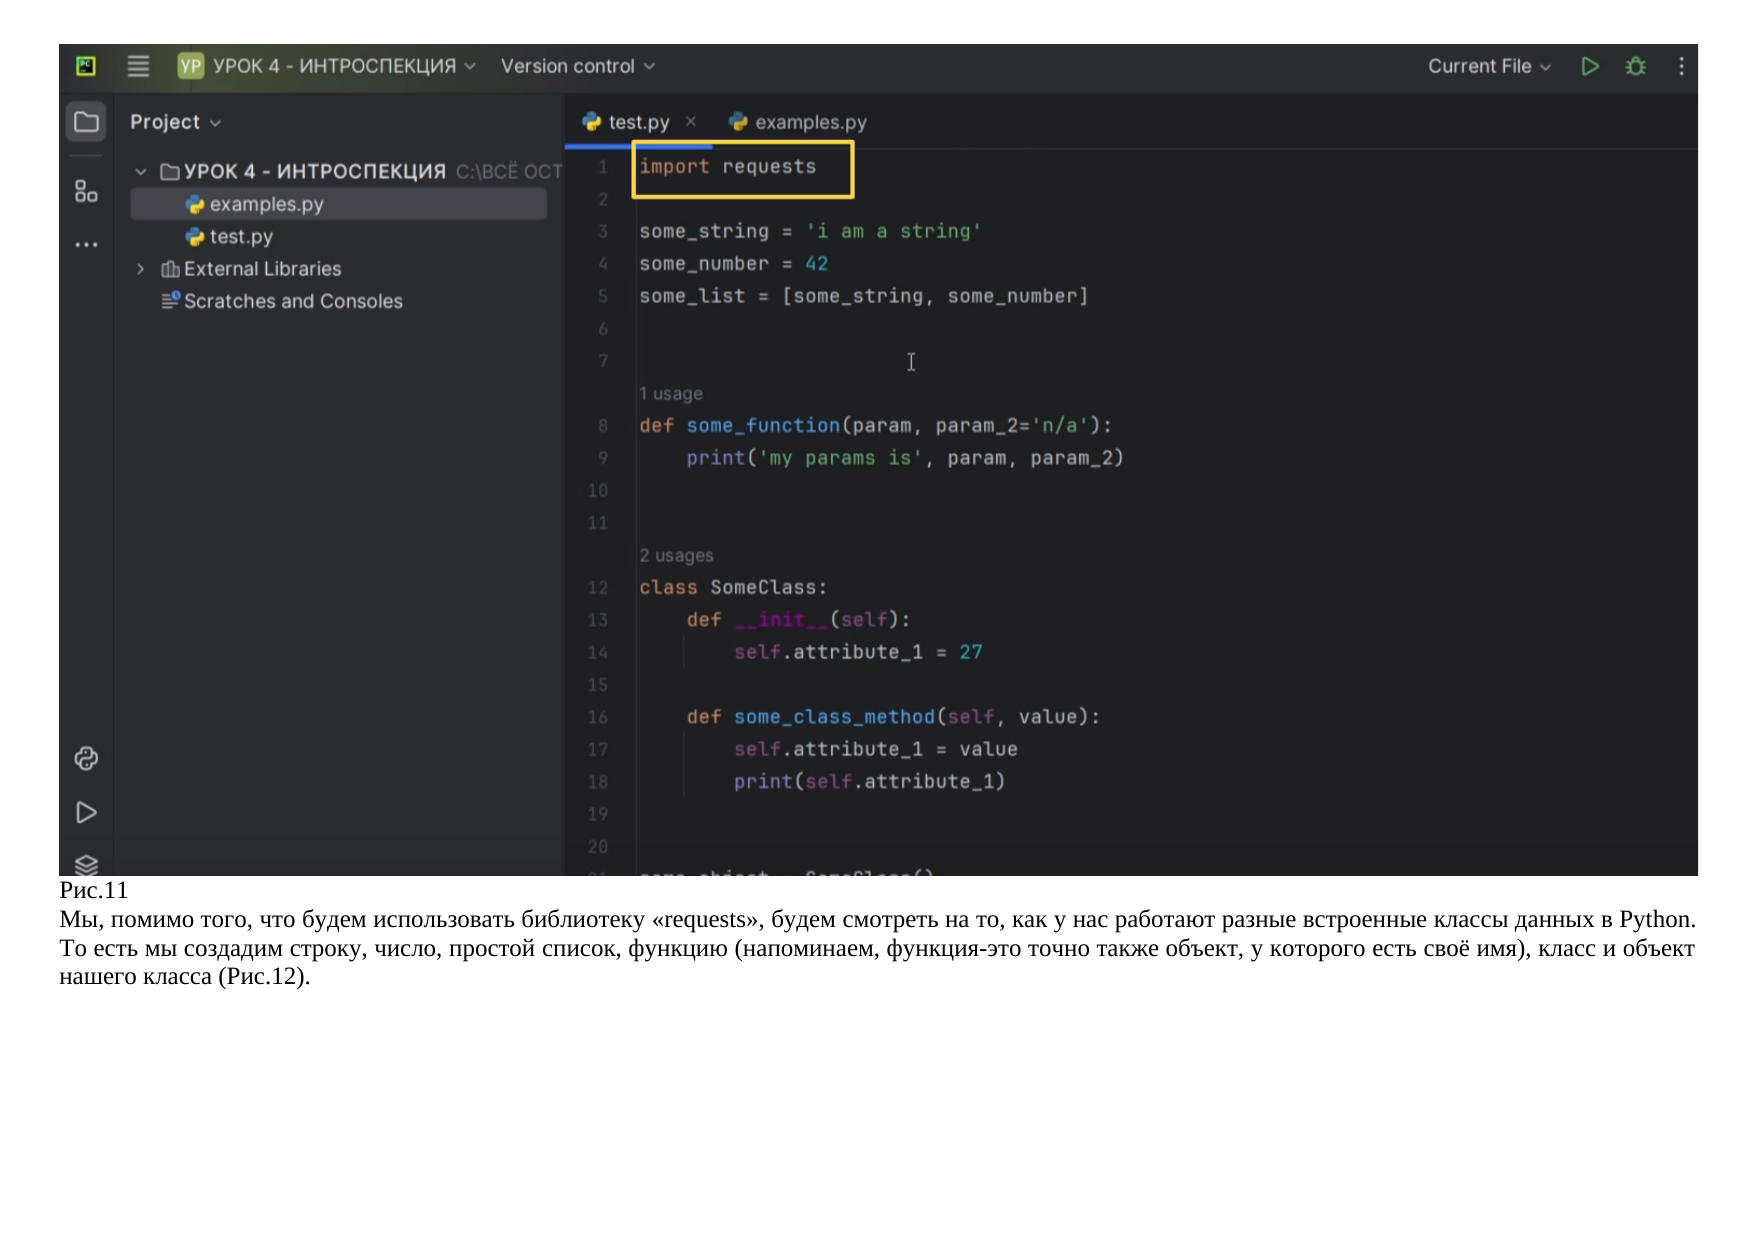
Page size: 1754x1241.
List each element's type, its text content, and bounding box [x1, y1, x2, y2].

text Мы, помимо того, что будем использовать библиотеку «requests», будем смотреть на то, как у нас работают разные встроенные классы данных в Python. То есть мы создадим строку, число, простой список, функцию (напоминаем, функция-это точно также объект, у которого есть своё имя), класс и объект нашего класса (Рис.12). [59, 904, 1698, 990]
text Рис.11 [59, 876, 1698, 904]
picture [59, 44, 1699, 876]
